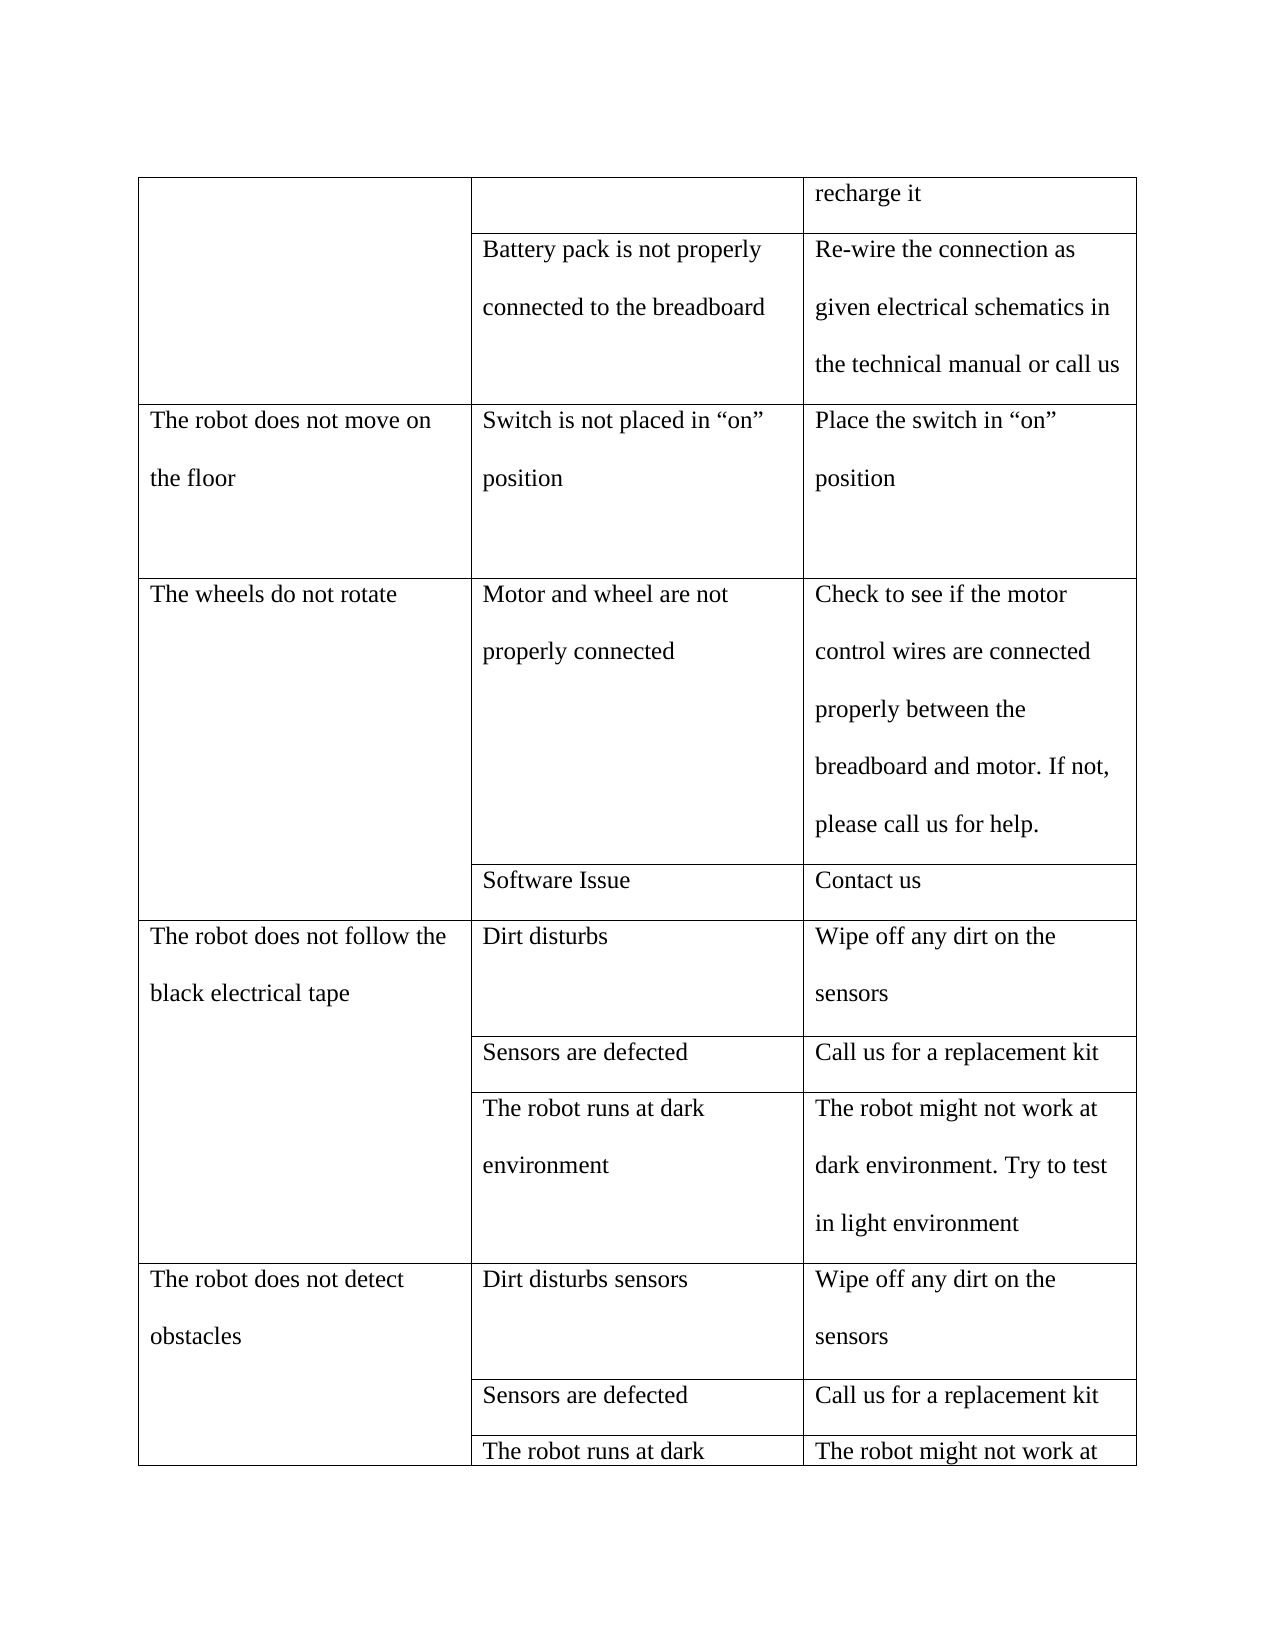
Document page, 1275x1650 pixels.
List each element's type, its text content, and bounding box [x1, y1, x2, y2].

table_cell Wipe off any dirt on the sensors [804, 921, 1136, 1036]
table_cell Place the switch in “on” position [804, 405, 1136, 578]
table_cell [804, 178, 1136, 233]
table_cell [472, 1436, 803, 1464]
table_cell The robot does not follow the black electrical tape [139, 921, 471, 1263]
table_cell Sensors are defected [472, 1380, 803, 1435]
table_cell Software Issue [472, 865, 803, 920]
table_cell Contact us [804, 865, 1136, 920]
table_cell Dirt disturbs sensors [472, 1264, 803, 1379]
table_cell Check to see if the motor control wires are connected properly between the breadboard and motor. If not, please call us for help. [804, 579, 1136, 864]
table_cell The robot runs at dark environment [472, 1093, 803, 1263]
table_cell Wipe off any dirt on the sensors [804, 1264, 1136, 1379]
table_cell Re-wire the connection as given electrical schematics in the technical manual or call us [804, 234, 1136, 404]
table_cell Call us for a replacement kit [804, 1380, 1136, 1435]
table_cell Call us for a replacement kit [804, 1037, 1136, 1092]
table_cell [472, 178, 803, 233]
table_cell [804, 1436, 1136, 1464]
table_cell The wheels do not rotate [139, 579, 471, 920]
table_cell Switch is not placed in “on” position [472, 405, 803, 578]
table_cell Dirt disturbs [472, 921, 803, 1036]
table_cell Battery pack is not properly connected to the breadboard [472, 234, 803, 404]
table_cell Sensors are defected [472, 1037, 803, 1092]
table_cell Motor and wheel are not properly connected [472, 579, 803, 864]
table_cell The robot might not work at dark environment. Try to test in light environment [804, 1093, 1136, 1263]
table_cell The robot does not move on the floor [139, 405, 471, 578]
table_cell The robot does not detect obstacles [139, 1264, 471, 1464]
